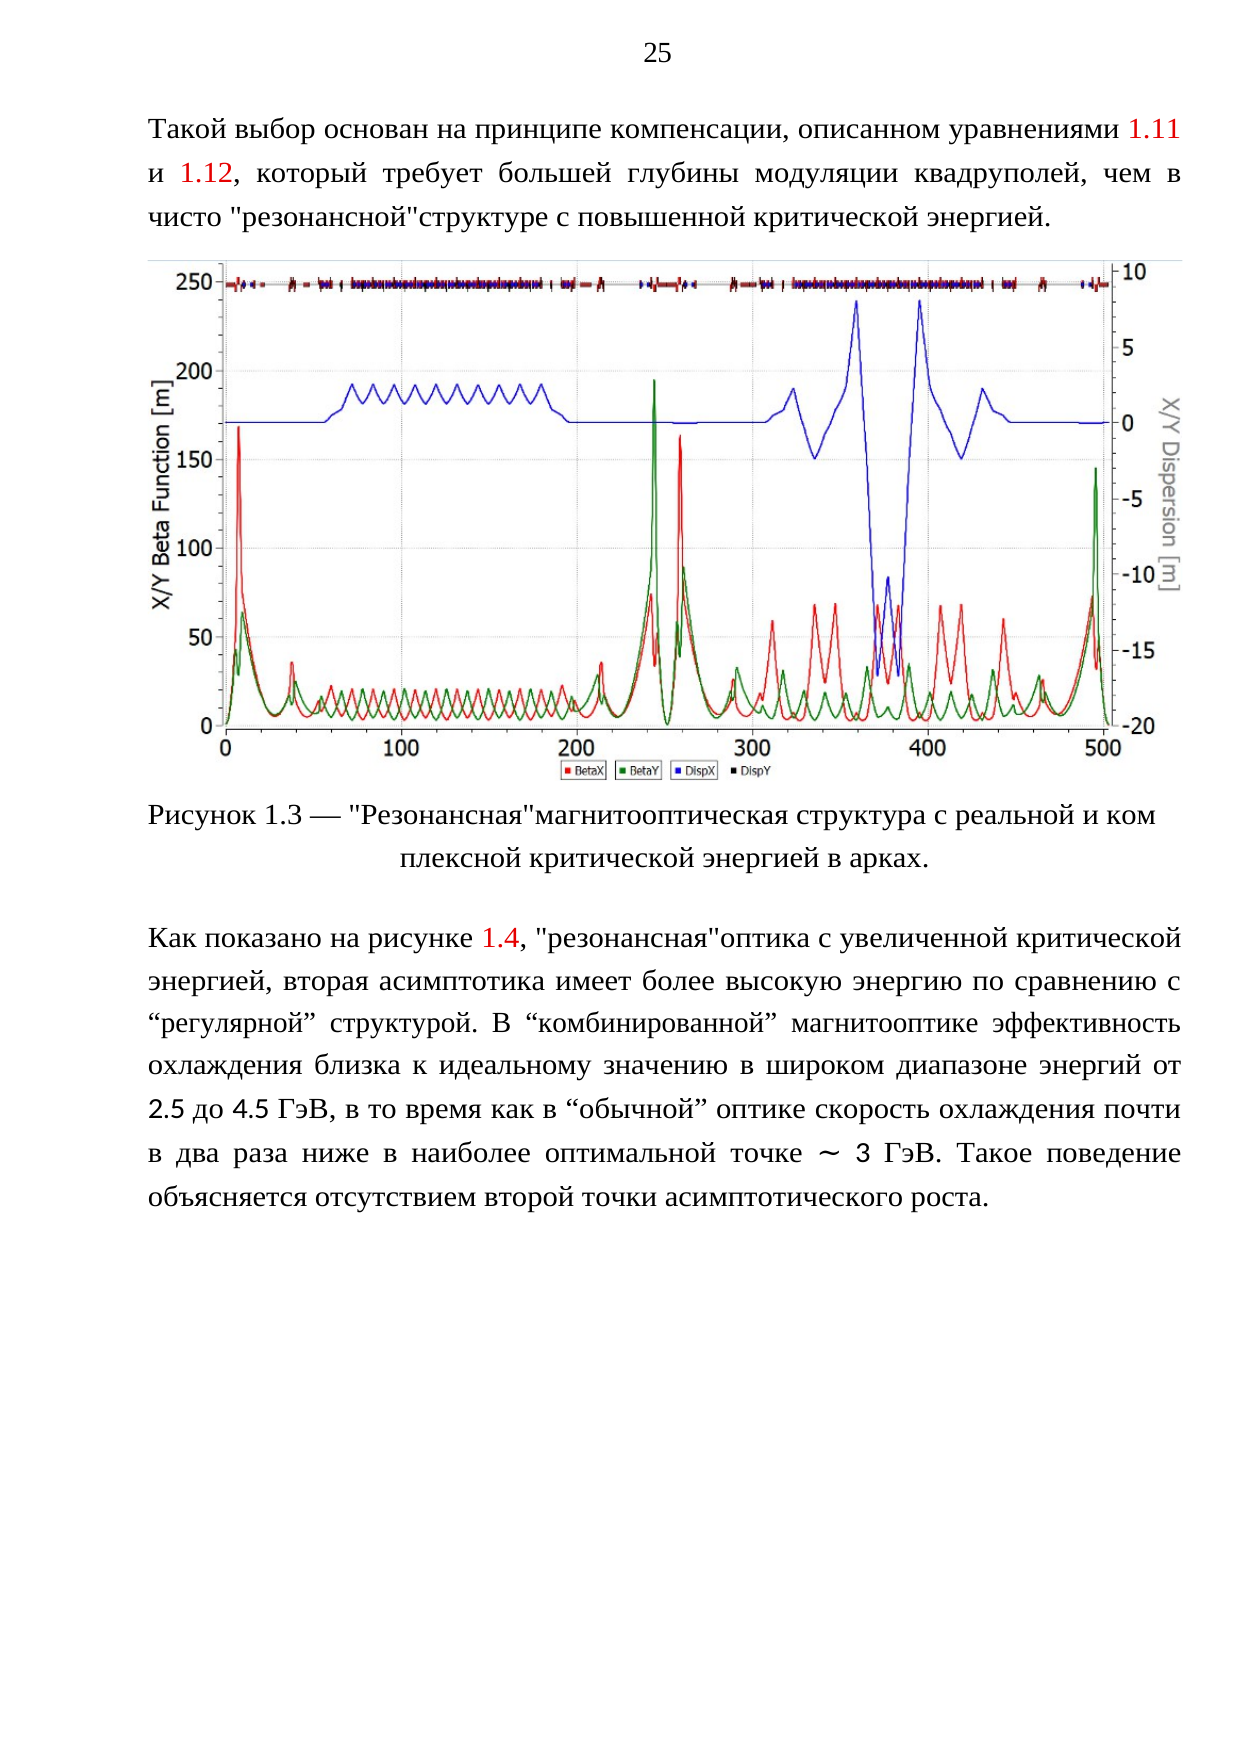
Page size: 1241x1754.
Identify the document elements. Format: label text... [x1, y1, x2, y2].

text Как показано на рисунке 1.4, "резонансная"оптика с увеличенной критической энергией, вторая асимптотика имеет более высокую энергию по сравнению с “регулярной” структурой. В “комбинированной” магнитооптике эффективность охлаждения близка к идеальному значению в широком диапазоне энергий от 2.5 до 4.5 ГэВ, в то время как в “обычной” оптике скорость охлаждения почти в два раза ниже в наиболее оптимальной точке ∼ 3 ГэВ. Такое поведение объясняется отсутствием второй точки асимптотического роста. [148, 921, 1182, 1212]
text Рисунок 1.3 — "Резонансная"магнитооптическая структура с реальной и ком­ плексной критической энергией в арках. [147, 265, 1240, 874]
picture [147, 260, 1183, 265]
text Такой выбор основан на принципе компенсации, описанном уравнениями 1.11 и 1.12, который требует большей глубины модуляции квадруполей, чем в чисто "резонансной"структуре с повышенной критической энергией. [148, 112, 1181, 232]
